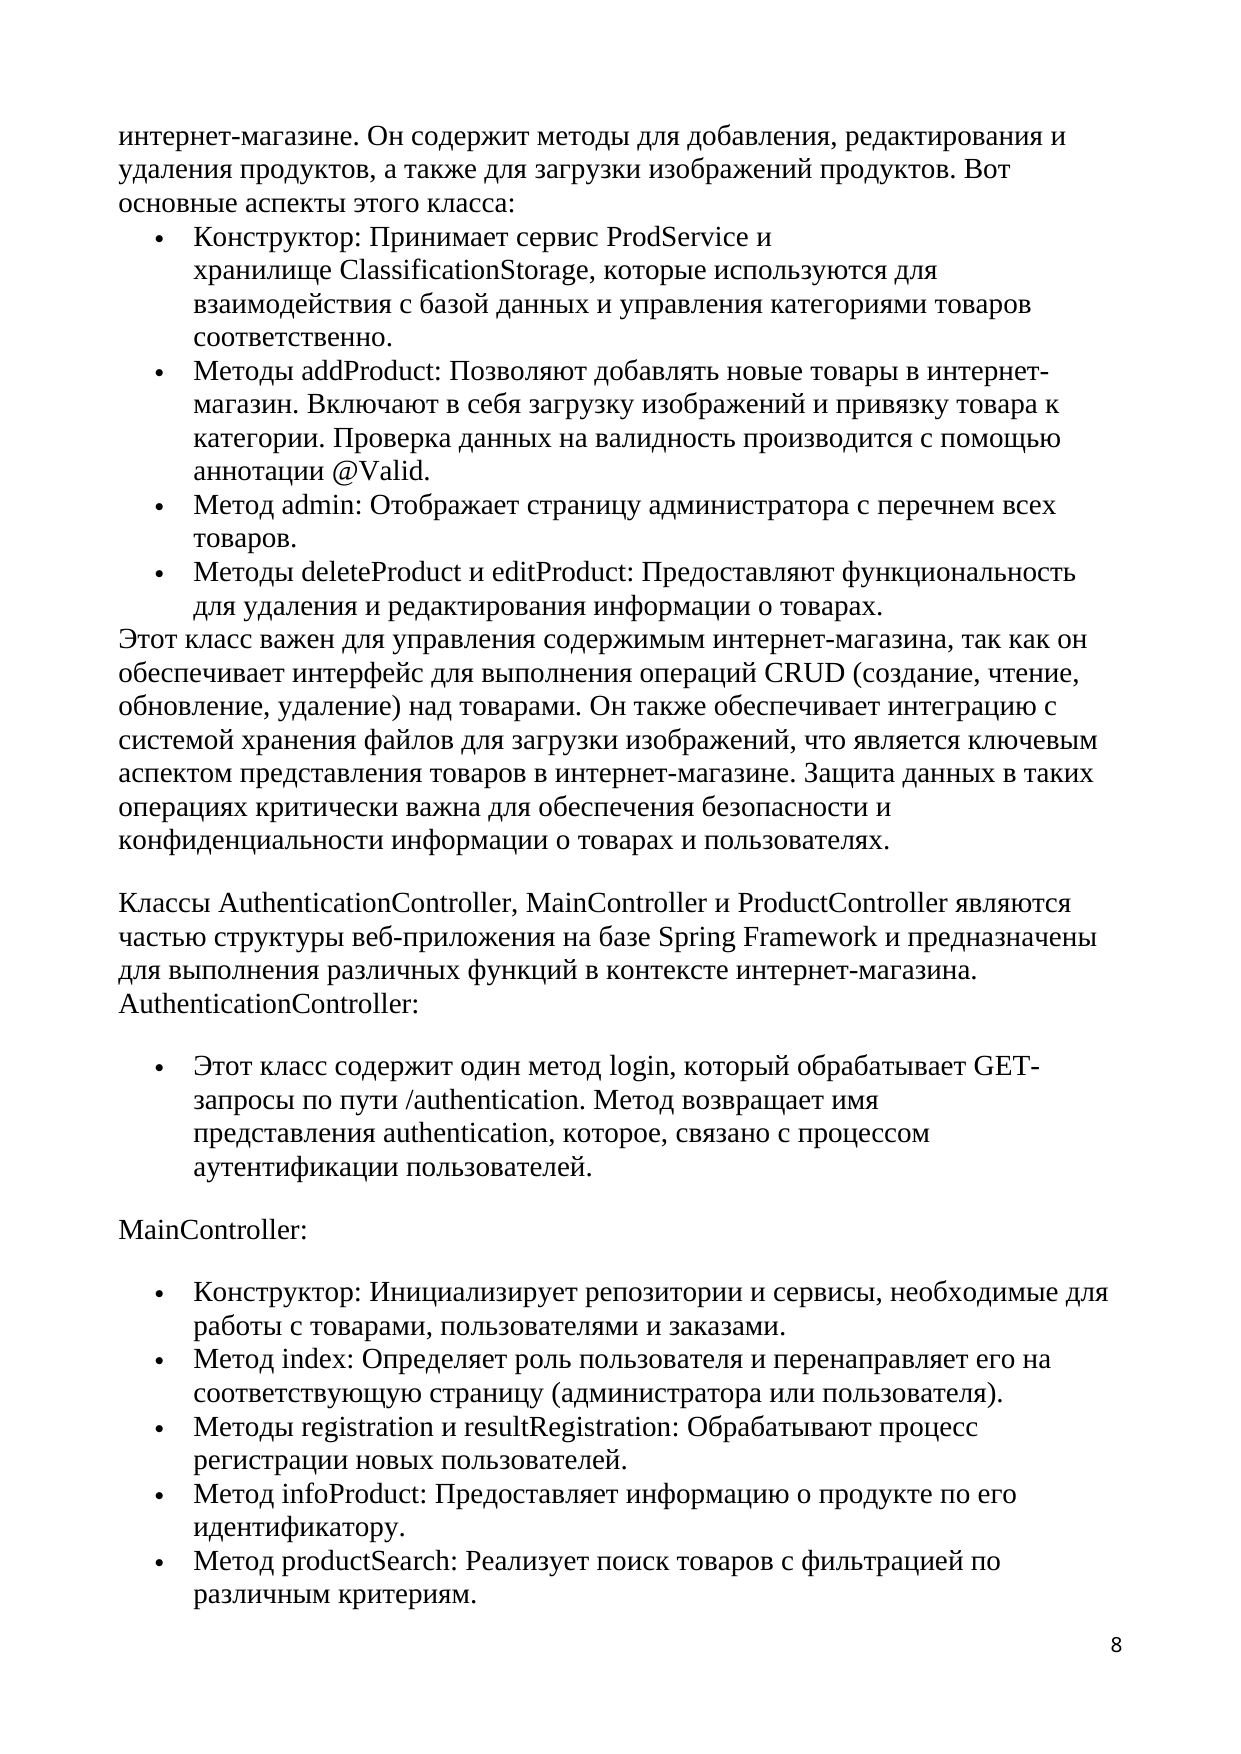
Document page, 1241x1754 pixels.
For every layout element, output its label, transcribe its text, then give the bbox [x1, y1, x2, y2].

text MainController: [118, 1212, 1122, 1245]
list Методы registration и resultRegistration: Обрабатывают процесс регистрации новых пользователей. [156, 1409, 1122, 1476]
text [118, 118, 1122, 219]
list Метод infoProduct: Предоставляет информацию о продукте по его идентификатору. [156, 1476, 1122, 1543]
list Конструктор: Принимает сервис ProdService и хранилище ClassificationStorage, которые используются для взаимодействия с базой данных и управления категориями товаров соответственно. [156, 219, 1122, 353]
list Метод index: Определяет роль пользователя и перенаправляет его на соответствующую страницу (администратора или пользователя). [156, 1342, 1122, 1409]
text Этот класс важен для управления содержимым интернет-магазина, так как он обеспечивает интерфейс для выполнения операций CRUD (создание, чтение, обновление, удаление) над товарами. Он также обеспечивает интеграцию с системой хранения файлов для загрузки изображений, что является ключевым аспектом представления товаров в интернет-магазине. Защита данных в таких операциях критически важна для обеспечения безопасности и конфиденциальности информации о товарах и пользователях. [118, 621, 1122, 856]
list Этот класс содержит один метод login, который обрабатывает GET-запросы по пути /authentication. Метод возвращает имя представления authentication, которое, связано с процессом аутентификации пользователей. [156, 1048, 1122, 1183]
text AuthenticationController: [118, 986, 1122, 1019]
list Конструктор: Инициализирует репозитории и сервисы, необходимые для работы с товарами, пользователями и заказами. [156, 1274, 1122, 1342]
list Методы deleteProduct и editProduct: Предоставляют функциональность для удаления и редактирования информации о товарах. [156, 554, 1122, 621]
list Метод productSearch: Реализует поиск товаров с фильтрацией по различным критериям. [156, 1543, 1122, 1610]
list Методы addProduct: Позволяют добавлять новые товары в интернет-магазин. Включают в себя загрузку изображений и привязку товара к категории. Проверка данных на валидность производится с помощью аннотации @Valid. [156, 353, 1122, 487]
list Метод admin: Отображает страницу администратора с перечнем всех товаров. [156, 487, 1122, 554]
text Классы AuthenticationController, MainController и ProductController являются частью структуры веб-приложения на базе Spring Framework и предназначены для выполнения различных функций в контексте интернет-магазина. [118, 885, 1122, 986]
